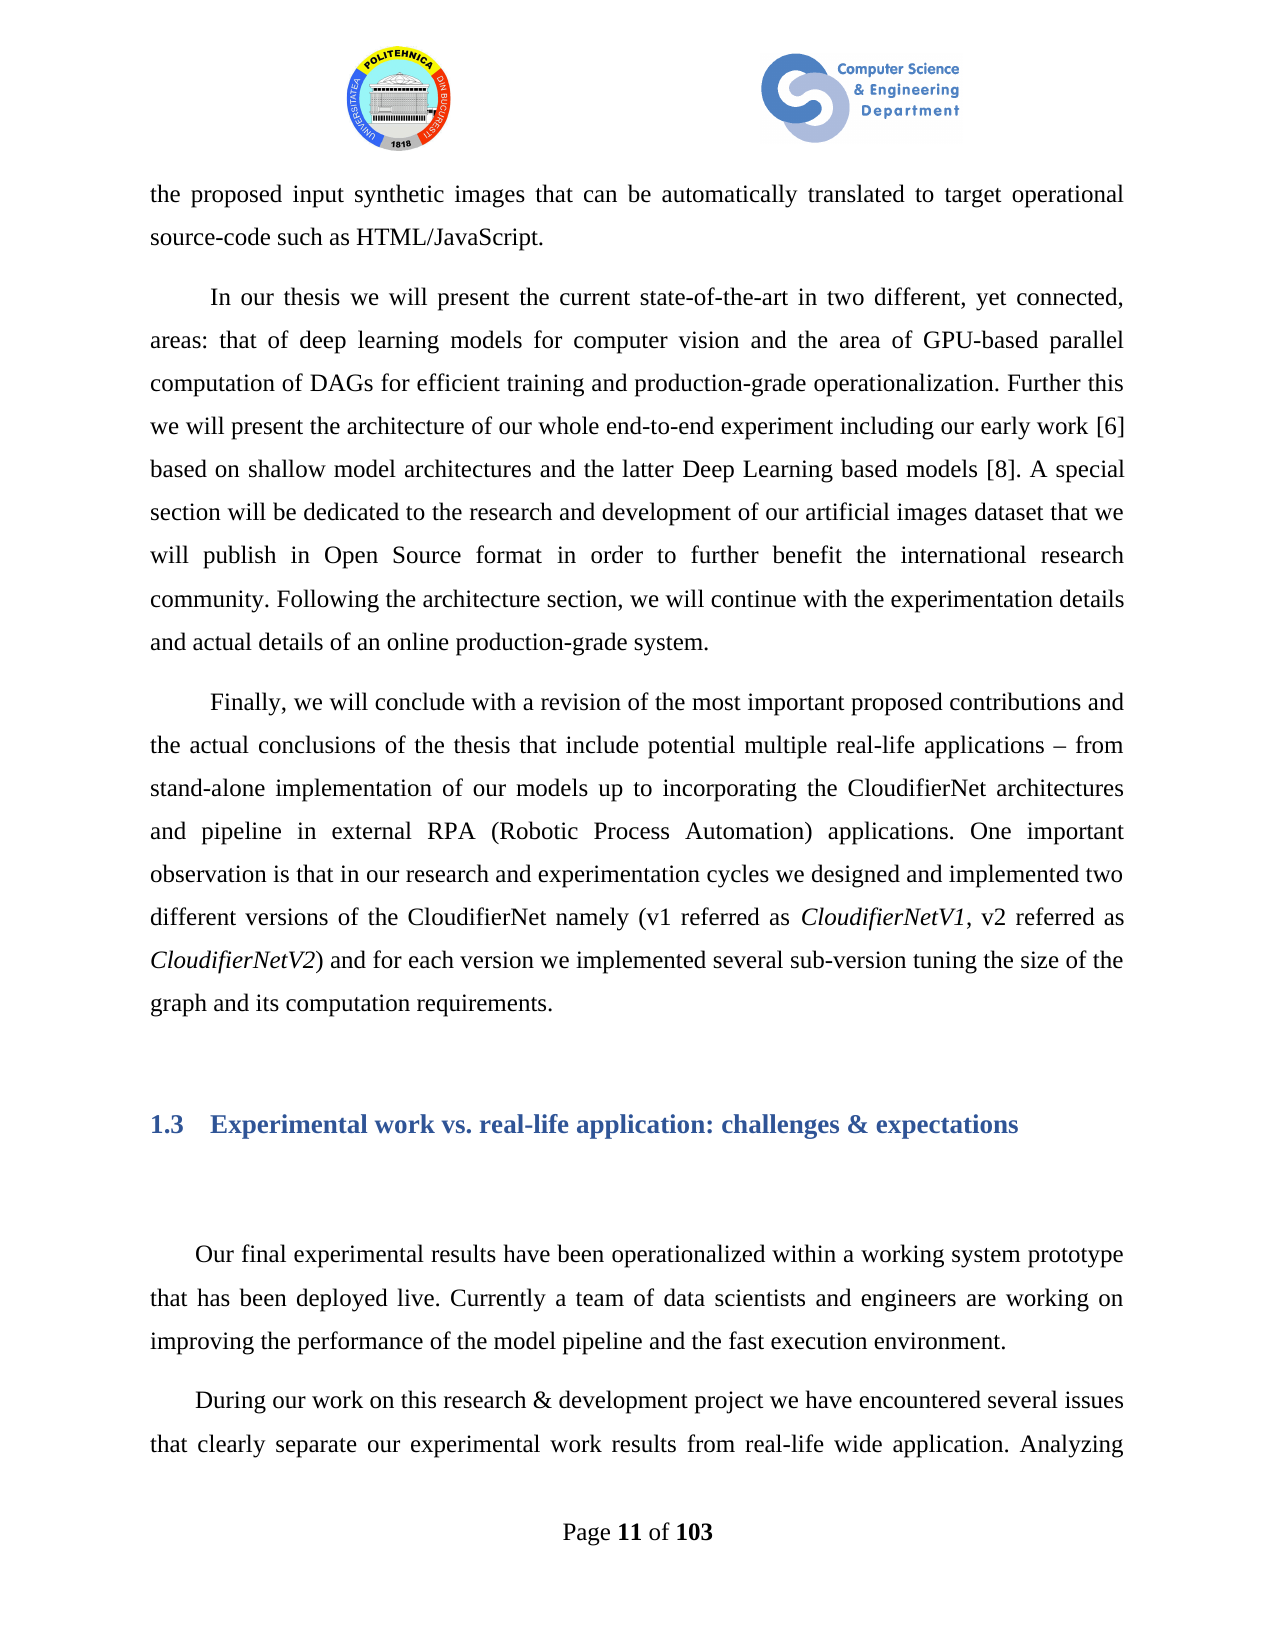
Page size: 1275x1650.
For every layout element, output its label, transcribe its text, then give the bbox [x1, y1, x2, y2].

text Our final experimental results have been operationalized within a working system prototype that has been deployed live. Currently a team of data scientists and engineers are working on improving the performance of the model pipeline and the fast execution environment. [150, 1239, 1125, 1354]
picture [760, 53, 963, 144]
text Finally, we will conclude with a revision of the most important proposed contributions and the actual conclusions of the thesis that include potential multiple real-life applications – from stand-alone implementation of our models up to incorporating the CloudifierNet architectures and pipeline in external RPA (Robotic Process Automation) applications. One important observation is that in our research and experimentation cycles we designed and implemented two different versions of the CloudifierNet namely (v1 referred as CloudifierNetV1, v2 referred as CloudifierNetV2) and for each version we implemented several sub-version tuning the size of the graph and its computation requirements. [150, 687, 1125, 1017]
text In our thesis we will present the current state-of-the-art in two different, yet connected, areas: that of deep learning models for computer vision and the area of GPU-based parallel computation of DAGs for efficient training and production-grade operationalization. Further this we will present the architecture of our whole end-to-end experiment including our early work based on shallow model architectures and the latter Deep Learning based models . A special section will be dedicated to the research and development of our artificial images dataset that we will publish in Open Source format in order to further benefit the international research community. Following the architecture section, we will continue with the experimentation details and actual details of an online production-grade system. [150, 282, 1125, 656]
subtitle Experimental work vs. real-life application: challenges & expectations [150, 1108, 1125, 1139]
picture [346, 46, 451, 151]
